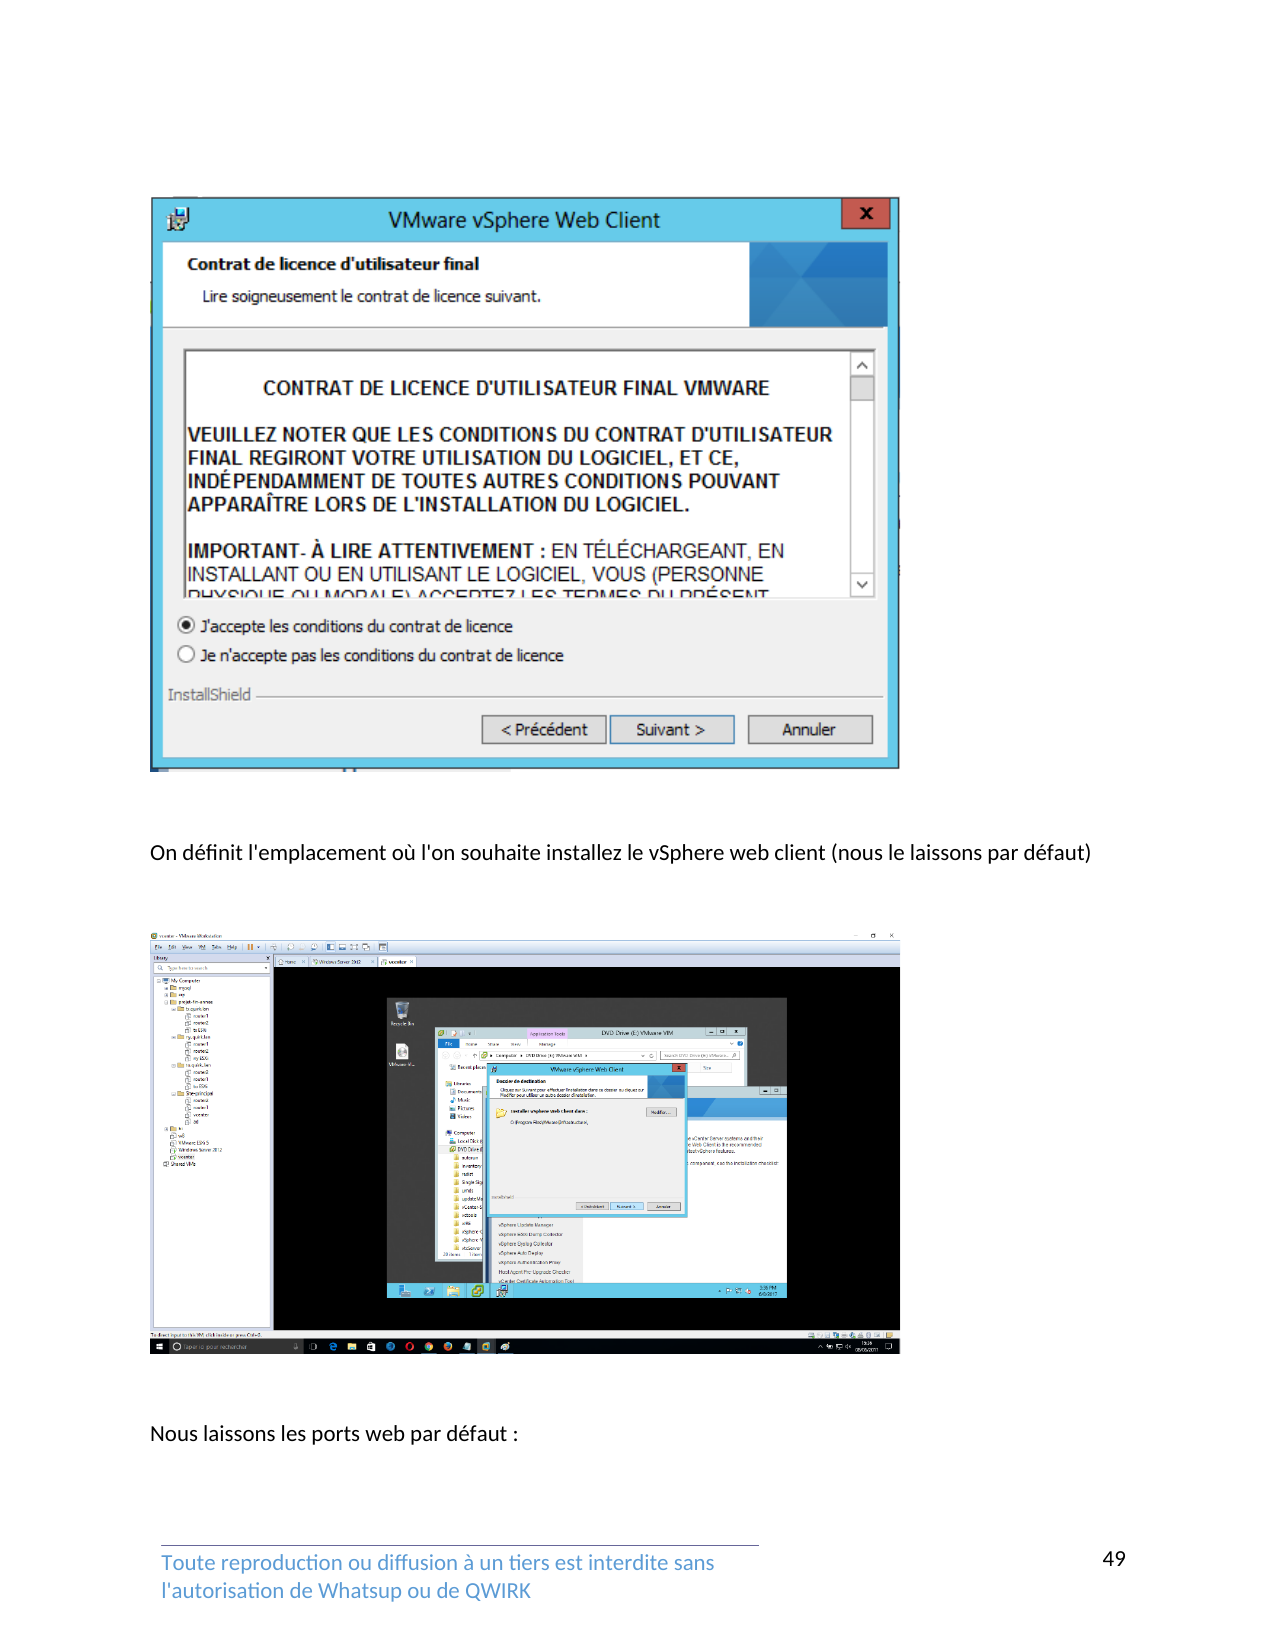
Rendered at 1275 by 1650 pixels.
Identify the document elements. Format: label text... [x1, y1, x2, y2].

picture [150, 196, 901, 772]
picture [150, 931, 901, 1354]
text Nous laissons les ports web par défaut : [150, 1419, 1125, 1447]
text On définit l'emplacement où l'on souhaite installez le vSphere web client (nous le laissons par défaut) [150, 838, 1125, 866]
